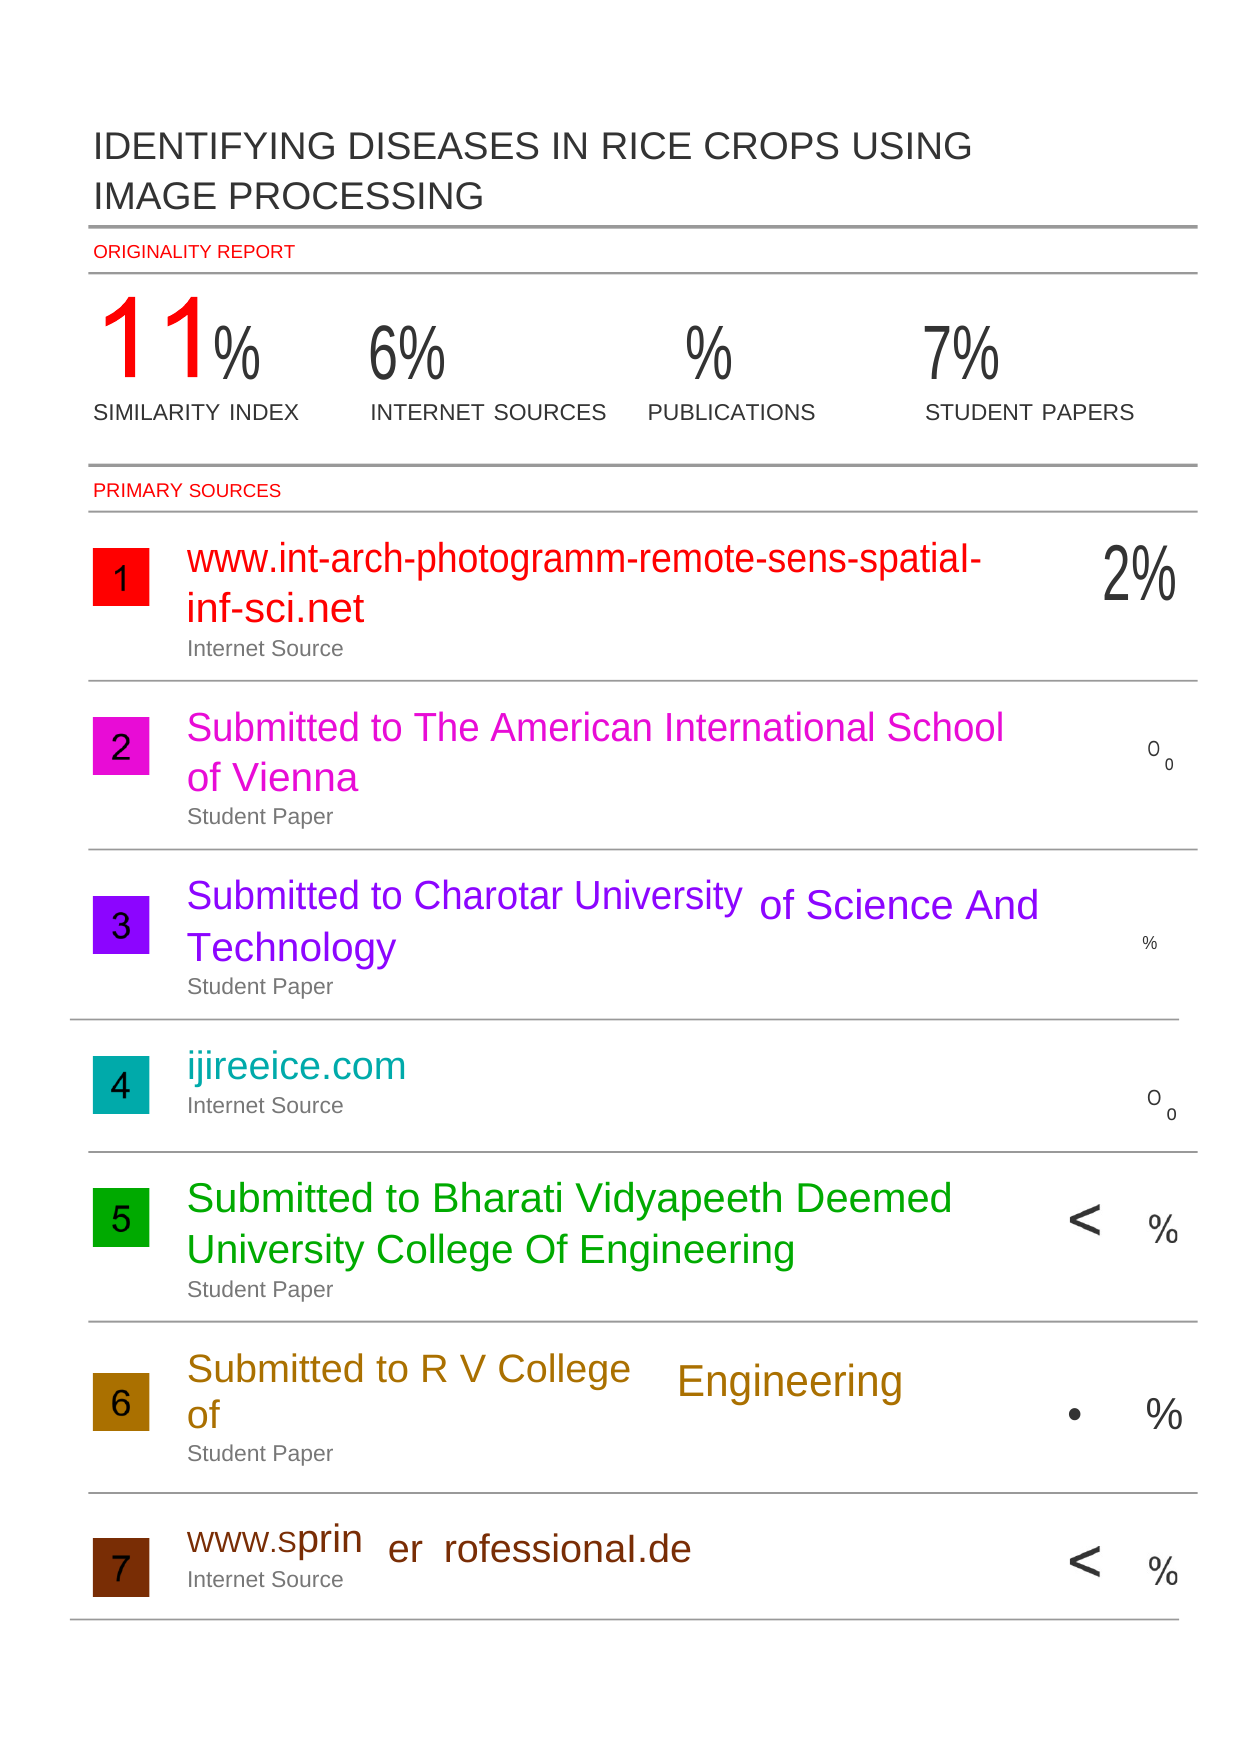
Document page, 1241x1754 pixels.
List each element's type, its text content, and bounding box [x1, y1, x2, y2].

text Internet Source [187, 1566, 369, 1592]
text Student Paper [187, 974, 745, 1000]
text IDENTIFYING DISEASES IN RICE CROPS USING IMAGE PROCESSING [93, 123, 1086, 217]
picture [92, 1188, 150, 1247]
text % [1142, 932, 1190, 953]
picture [92, 1056, 150, 1114]
subtitle ijireeice.com [187, 1042, 745, 1088]
text Internet Source [187, 635, 1190, 661]
text Student Paper [187, 1440, 666, 1466]
subtitle University College Of Engineering [186, 1226, 1190, 1272]
text % 6% % 7% [81, 307, 1133, 395]
subtitle Submitted to The American International School of Vienna [186, 703, 1037, 800]
subtitle Submitted to R V College of [187, 1345, 666, 1436]
subtitle Submitted to Charotar University Technology [186, 871, 746, 969]
text Internet Source [187, 1092, 745, 1118]
picture [92, 548, 150, 606]
picture [92, 717, 150, 775]
picture [92, 1373, 150, 1431]
text Engineering • % [677, 1354, 1190, 1439]
picture [92, 896, 150, 954]
text Student Paper [187, 1276, 1190, 1302]
subtitle Submitted to Bharati Vidyapeeth Deemed [186, 1173, 1190, 1221]
text O o [1147, 1085, 1190, 1124]
picture [92, 1538, 150, 1597]
text PRIMARY SOURCES [93, 478, 1190, 501]
picture [1069, 1204, 1178, 1243]
text www.int-arch-photogramm-remote-sens-spatiaI- inf-sci.net [186, 533, 1009, 632]
subtitle of Science And [759, 881, 1190, 928]
subtitle er rofessionaI.de [388, 1525, 1190, 1571]
text WWW.Sprin [187, 1516, 369, 1561]
text SIMILARITY INDEX INTERNET SOURCES PUBLICATIONS STUDENT PAPERS [93, 399, 1190, 425]
picture [1069, 1546, 1178, 1585]
text ORIGINALITY REPORT [93, 241, 1190, 262]
text Student Paper [187, 804, 1190, 830]
